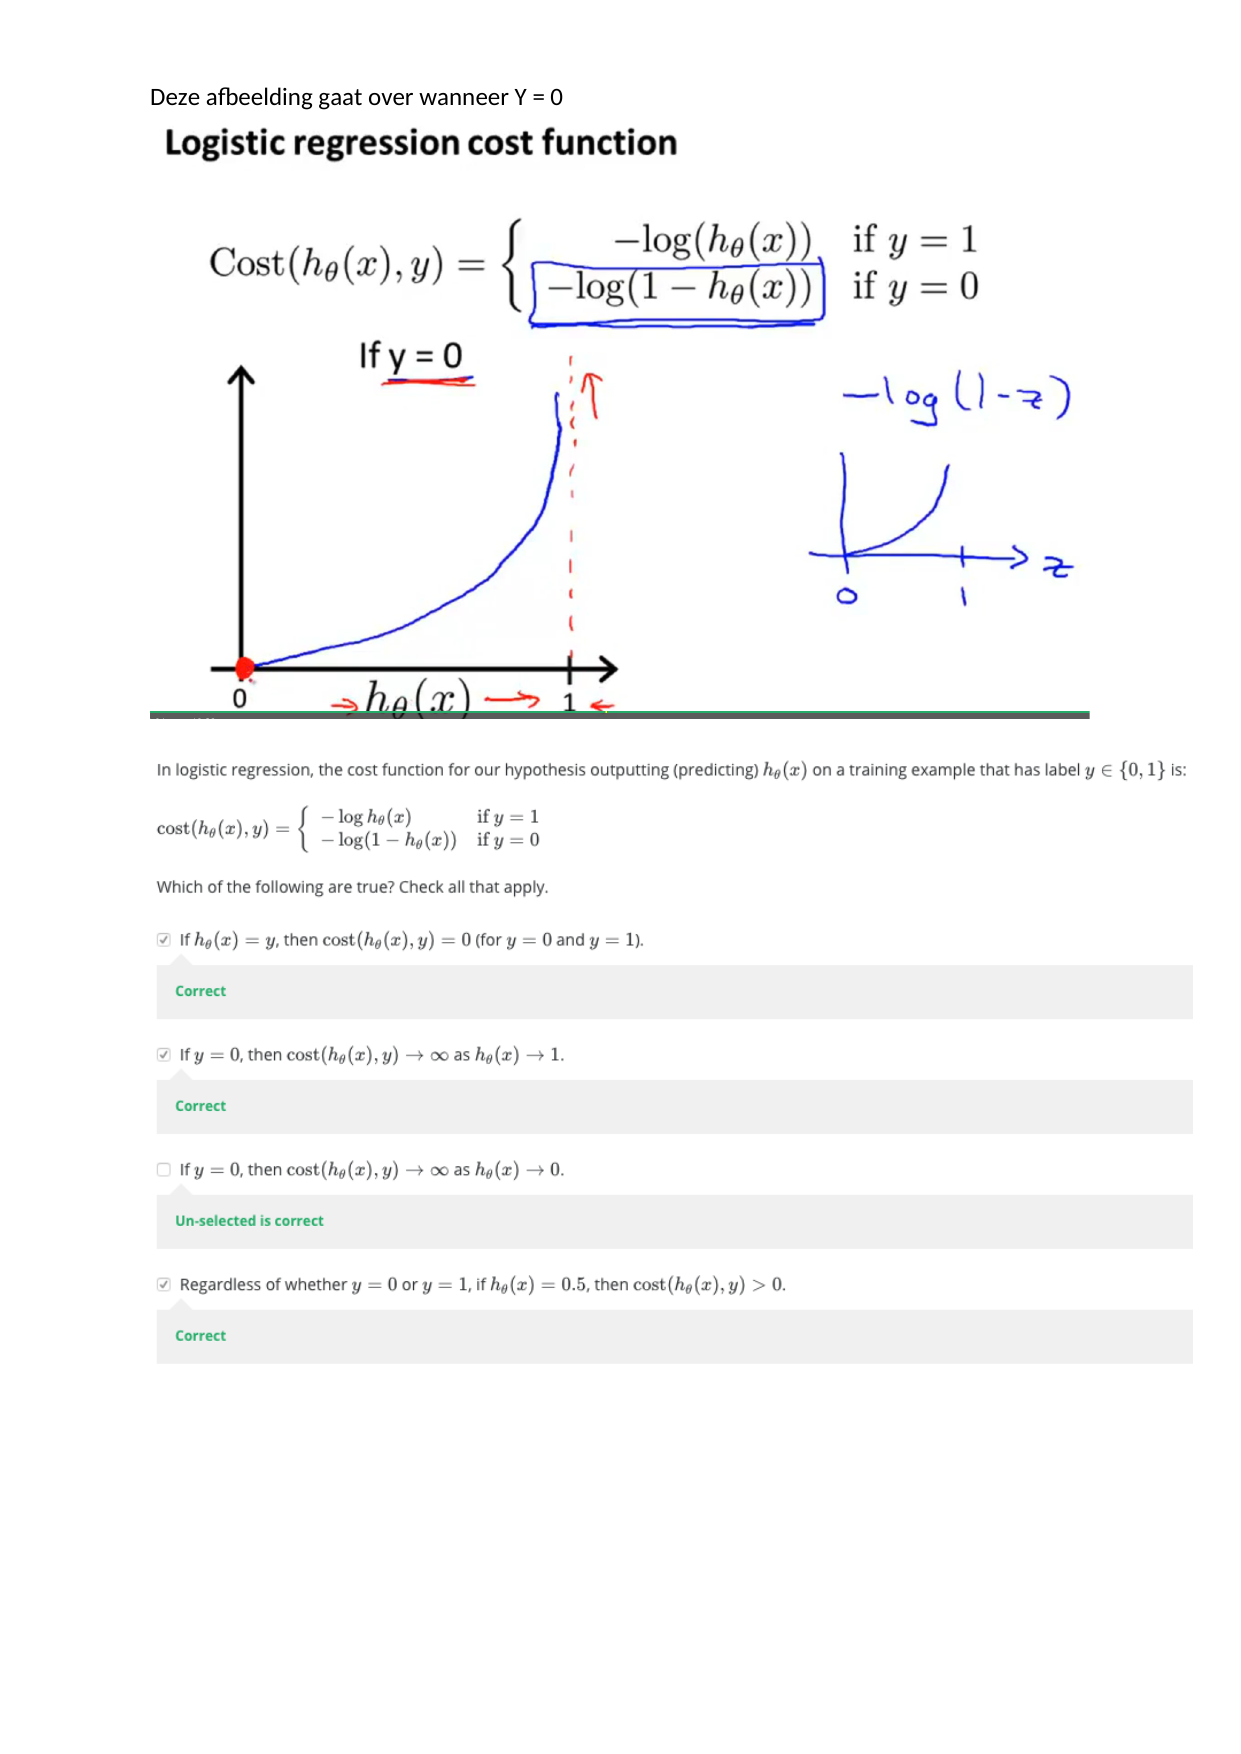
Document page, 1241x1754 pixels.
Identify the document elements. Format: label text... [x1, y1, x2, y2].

picture [150, 112, 1090, 719]
text Deze afbeelding gaat over wanneer Y = 0 [150, 81, 1090, 112]
picture [150, 748, 1193, 1365]
